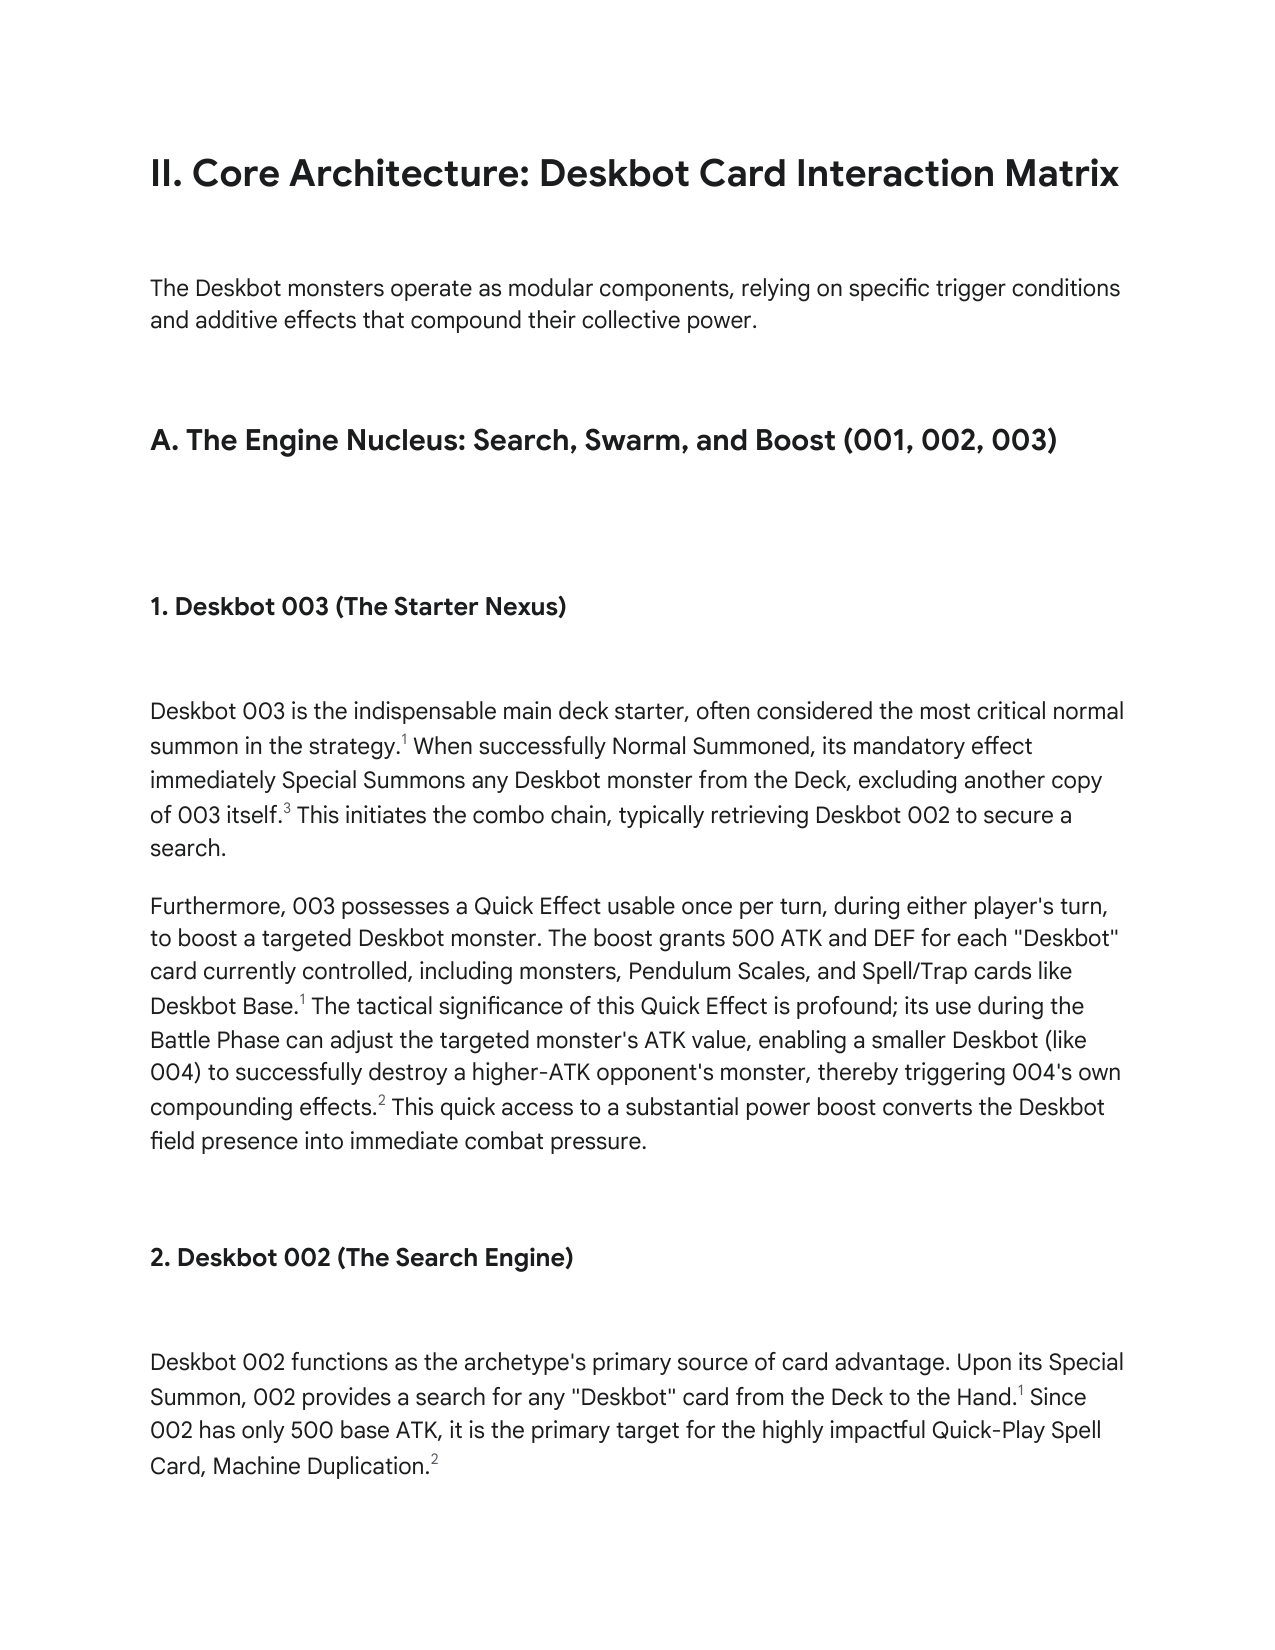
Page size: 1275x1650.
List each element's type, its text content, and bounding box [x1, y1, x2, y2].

text The Deskbot monsters operate as modular components, relying on specific trigger conditions and additive effects that compound their collective power. [150, 274, 1125, 335]
text Deskbot 003 is the indispensable main deck starter, often considered the most critical normal summon in the strategy.1 When successfully Normal Summoned, its mandatory effect immediately Special Summons any Deskbot monster from the Deck, excluding another copy of 003 itself.3 This initiates the combo chain, typically retrieving Deskbot 002 to secure a search. [150, 697, 1125, 863]
text Furthermore, 003 possesses a Quick Effect usable once per turn, during either player's turn, to boost a targeted Deskbot monster. The boost grants 500 ATK and DEF for each "Deskbot" card currently controlled, including monsters, Pendulum Scales, and Spell/Trap cards like Deskbot Base.1 The tactical significance of this Quick Effect is profound; its use during the Battle Phase can adjust the targeted monster's ATK value, enabling a smaller Deskbot (like 004) to successfully destroy a higher-ATK opponent's monster, thereby triggering 004's own compounding effects.2 This quick access to a substantial power boost converts the Deskbot field presence into immediate combat pressure. [150, 892, 1125, 1156]
subtitle 1. Deskbot 003 (The Starter Nexus) [150, 591, 1125, 623]
subtitle II. Core Architecture: Deskbot Card Interaction Matrix [150, 150, 1125, 197]
subtitle A. The Engine Nucleus: Search, Swarm, and Boost (001, 002, 003) [150, 422, 1125, 458]
subtitle 2. Deskbot 002 (The Search Engine) [150, 1242, 1125, 1274]
text Deskbot 002 functions as the archetype's primary source of card advantage. Upon its Special Summon, 002 provides a search for any "Deskbot" card from the Deck to the Hand.1 Since 002 has only 500 base ATK, it is the primary target for the highly impactful Quick-Play Spell Card, Machine Duplication.2 [150, 1348, 1125, 1481]
